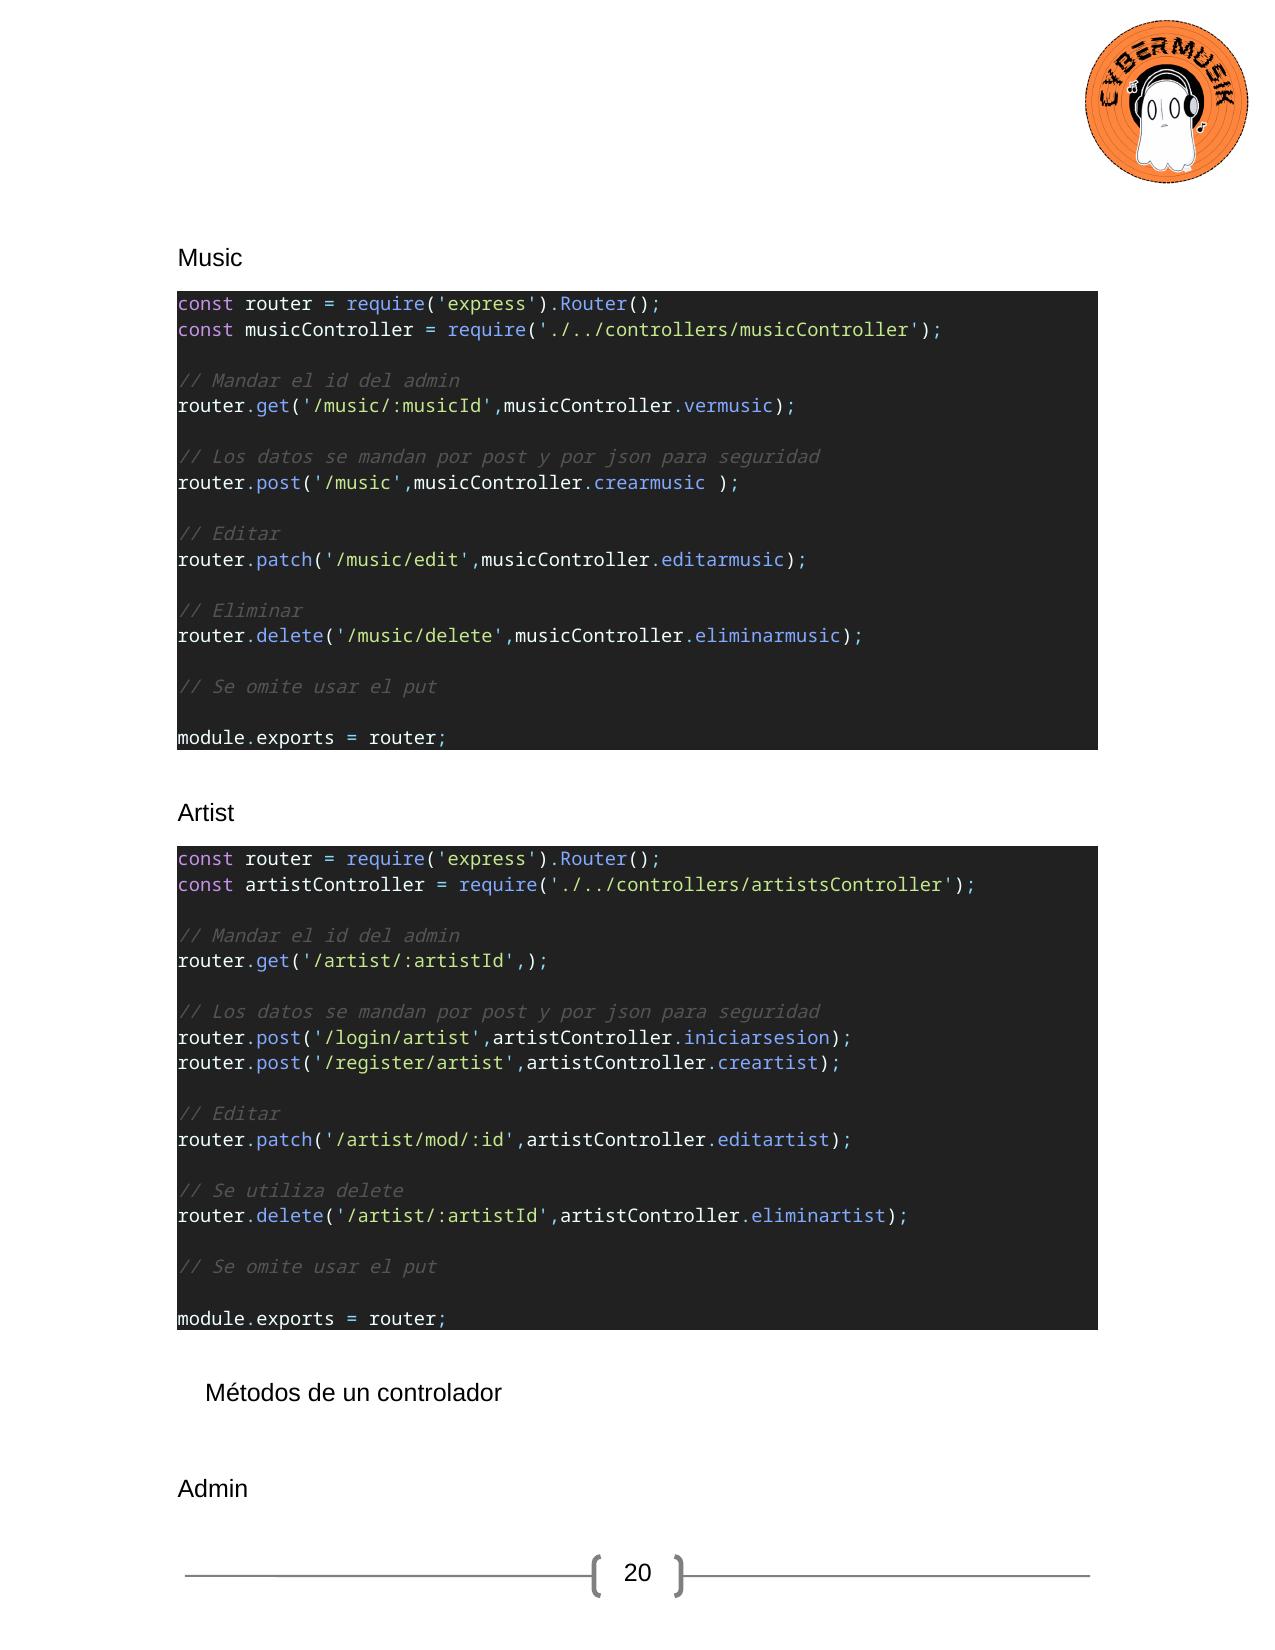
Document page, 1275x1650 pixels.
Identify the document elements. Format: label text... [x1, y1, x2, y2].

text router.post('/login/artist',artistController.iniciarsesion); [177, 1024, 1098, 1050]
text router.delete('/artist/:artistId',artistController.eliminartist); [177, 1203, 1098, 1228]
text module.exports = router; [177, 724, 1098, 750]
text router.get('/music/:musicId',musicController.vermusic); [177, 393, 1098, 418]
text // Los datos se mandan por post y por json para seguridad [177, 999, 1098, 1024]
text // Editar [177, 520, 1098, 546]
text Admin [177, 1473, 1098, 1502]
picture [1079, 15, 1254, 189]
text // Se omite usar el put [177, 673, 1098, 699]
text // Mandar el id del admin [177, 367, 1098, 393]
text router.post('/register/artist',artistController.creartist); [177, 1050, 1098, 1075]
text // Se omite usar el put [177, 1254, 1098, 1279]
text router.post('/music',musicController.crearmusic ); [177, 469, 1098, 495]
text router.get('/artist/:artistId',); [177, 948, 1098, 973]
text // Editar [177, 1101, 1098, 1126]
text const artistController = require('./../controllers/artistsController'); [177, 871, 1098, 897]
text const router = require('express').Router(); [177, 846, 1098, 871]
text Métodos de un controlador [177, 1378, 1098, 1407]
text router.patch('/music/edit',musicController.editarmusic); [177, 546, 1098, 571]
text router.delete('/music/delete',musicController.eliminarmusic); [177, 622, 1098, 648]
text router.patch('/artist/mod/:id',artistController.editartist); [177, 1126, 1098, 1152]
text // Se utiliza delete [177, 1177, 1098, 1203]
text // Mandar el id del admin [177, 922, 1098, 948]
text const musicController = require('./../controllers/musicController'); [177, 316, 1098, 342]
text // Los datos se mandan por post y por json para seguridad [177, 444, 1098, 469]
text module.exports = router; [177, 1305, 1098, 1330]
text Artist [177, 798, 1098, 827]
text Music [177, 243, 1098, 272]
text // Eliminar [177, 597, 1098, 622]
text const router = require('express').Router(); [177, 291, 1098, 316]
